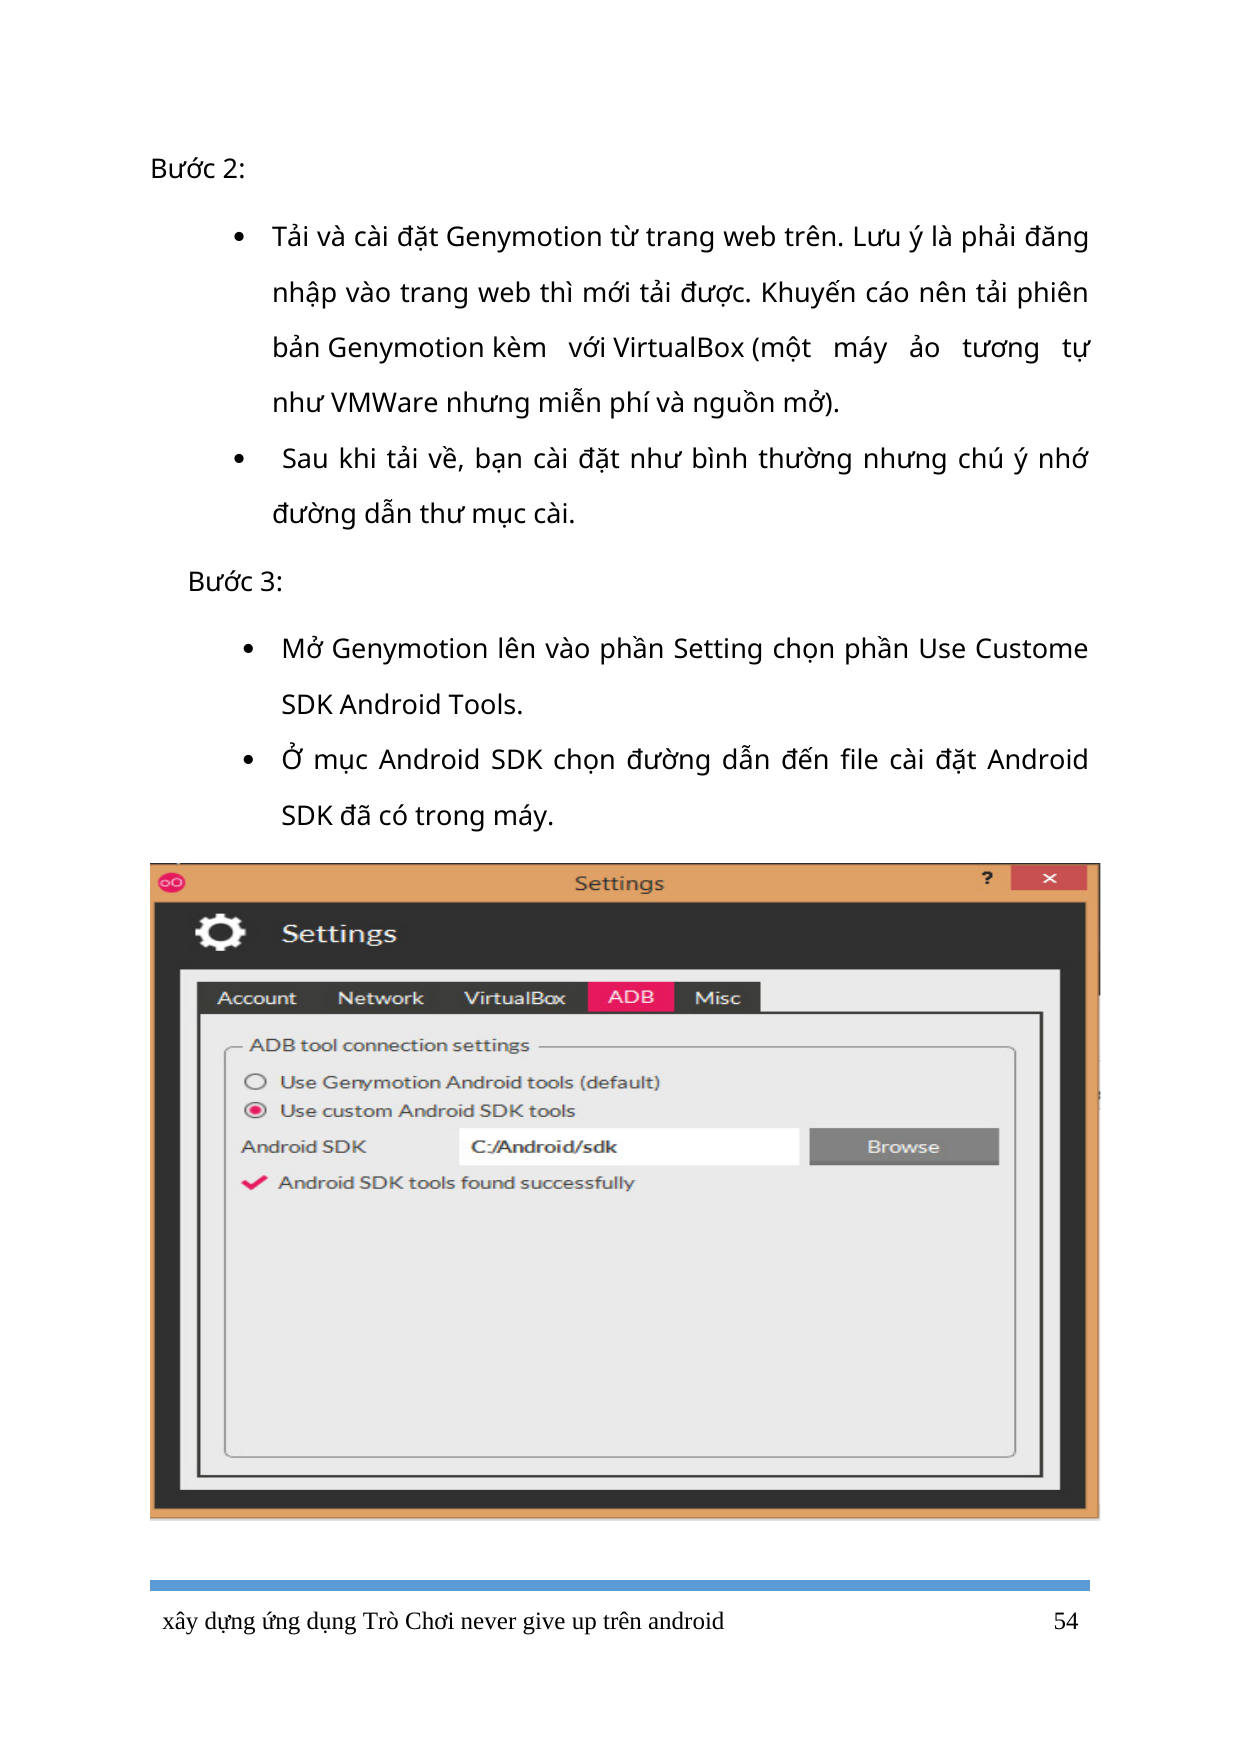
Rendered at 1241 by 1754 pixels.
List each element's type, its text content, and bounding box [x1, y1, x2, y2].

list Ở mục Android SDK chọn đường dẫn đến file cài đặt Android SDK đã có trong máy. [244, 741, 1090, 833]
list Tải và cài đặt Genymotion từ trang web trên. Lưu ý là phải đăng nhập vào trang web thì mới tải được. Khuyến cáo nên tải phiên bản Genymotion kèm với VirtualBox (một máy ảo tương tự như VMWare nhưng miễn phí và nguồn mở). [234, 218, 1090, 421]
picture [150, 863, 1101, 1521]
list Sau khi tải về, bạn cài đặt như bình thường nhưng chú ý nhớ đường dẫn thư mục cài. [234, 439, 1090, 531]
text Bước 3: [150, 562, 1090, 599]
list Bước 2: [150, 150, 1090, 187]
list Mở Genymotion lên vào phần Setting chọn phần Use Custome SDK Android Tools. [244, 630, 1090, 722]
